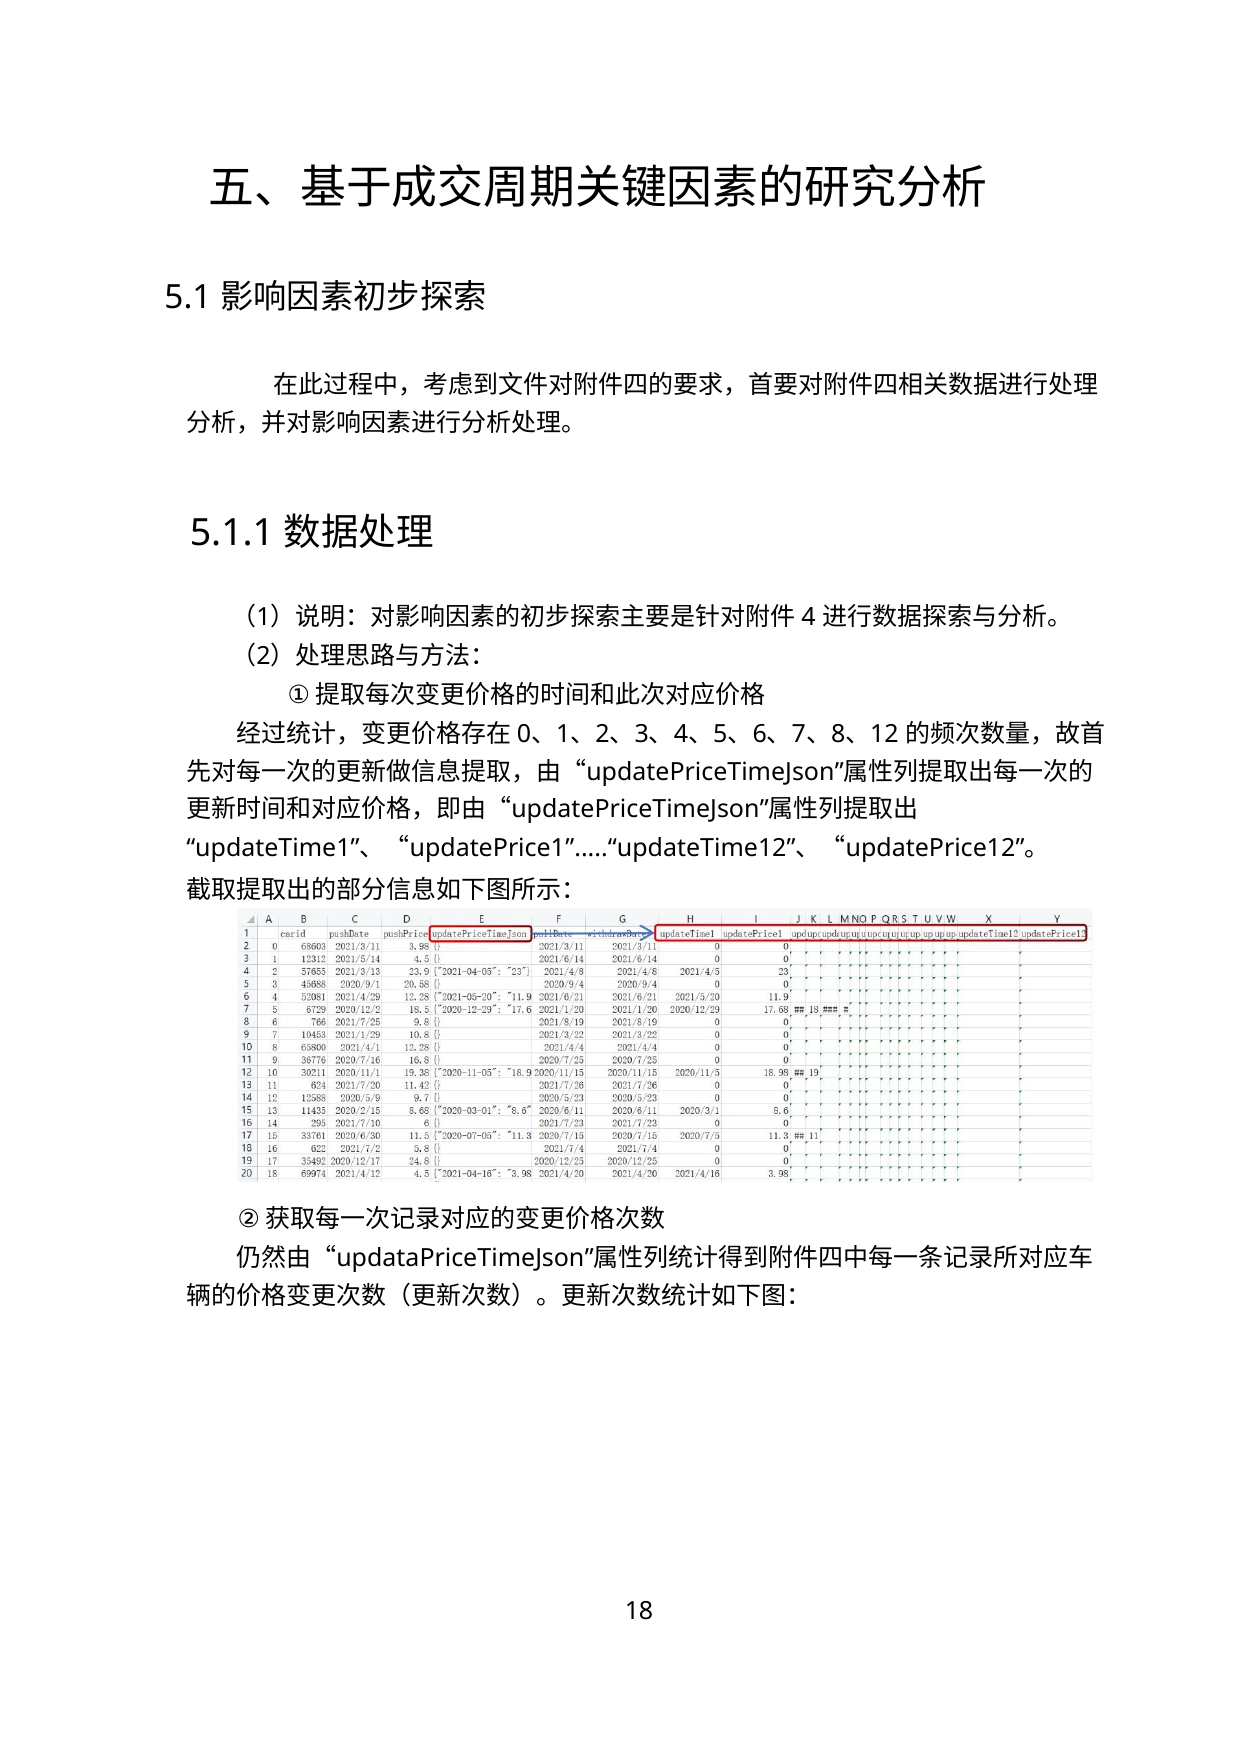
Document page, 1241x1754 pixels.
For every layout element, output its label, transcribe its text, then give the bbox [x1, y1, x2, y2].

text 在此过程中，考虑到文件对附件四的要求，首要对附件四相关数据进行处理分析，并对影响因素进行分析处理。 [186, 365, 1118, 439]
subtitle 5.1 影响因素初步探索 [164, 270, 1118, 318]
subtitle 5.1.1 数据处理 [189, 501, 1118, 556]
text “updateTime1”、“updatePrice1”.....“updateTime12”、“updatePrice12”。 [186, 828, 1071, 864]
text ①提取每次变更价格的时间和此次对应价格 [237, 674, 1118, 711]
text （1）说明：对影响因素的初步探索主要是针对附件 4 进行数据探索与分析。 [231, 596, 1118, 633]
text 截取提取出的部分信息如下图所示： [186, 869, 1118, 906]
text ②获取每一次记录对应的变更价格次数 [237, 1199, 1118, 1235]
subtitle 五、基于成交周期关键因素的研究分析 [208, 150, 1118, 216]
text （2）处理思路与方法： [231, 636, 1118, 672]
text 经过统计，变更价格存在 0、1、2、3、4、5、6、7、8、12 的频次数量，故首先对每一次的更新做信息提取，由“updatePriceTimeJson”属性列提取出每一次的更新时间和对应价格，即由“updatePriceTimeJson”属性列提取出 [186, 714, 1118, 825]
picture [237, 908, 1102, 1183]
text 仍然由“updataPriceTimeJson”属性列统计得到附件四中每一条记录所对应车辆的价格变更次数（更新次数）。更新次数统计如下图： [186, 1238, 1118, 1312]
